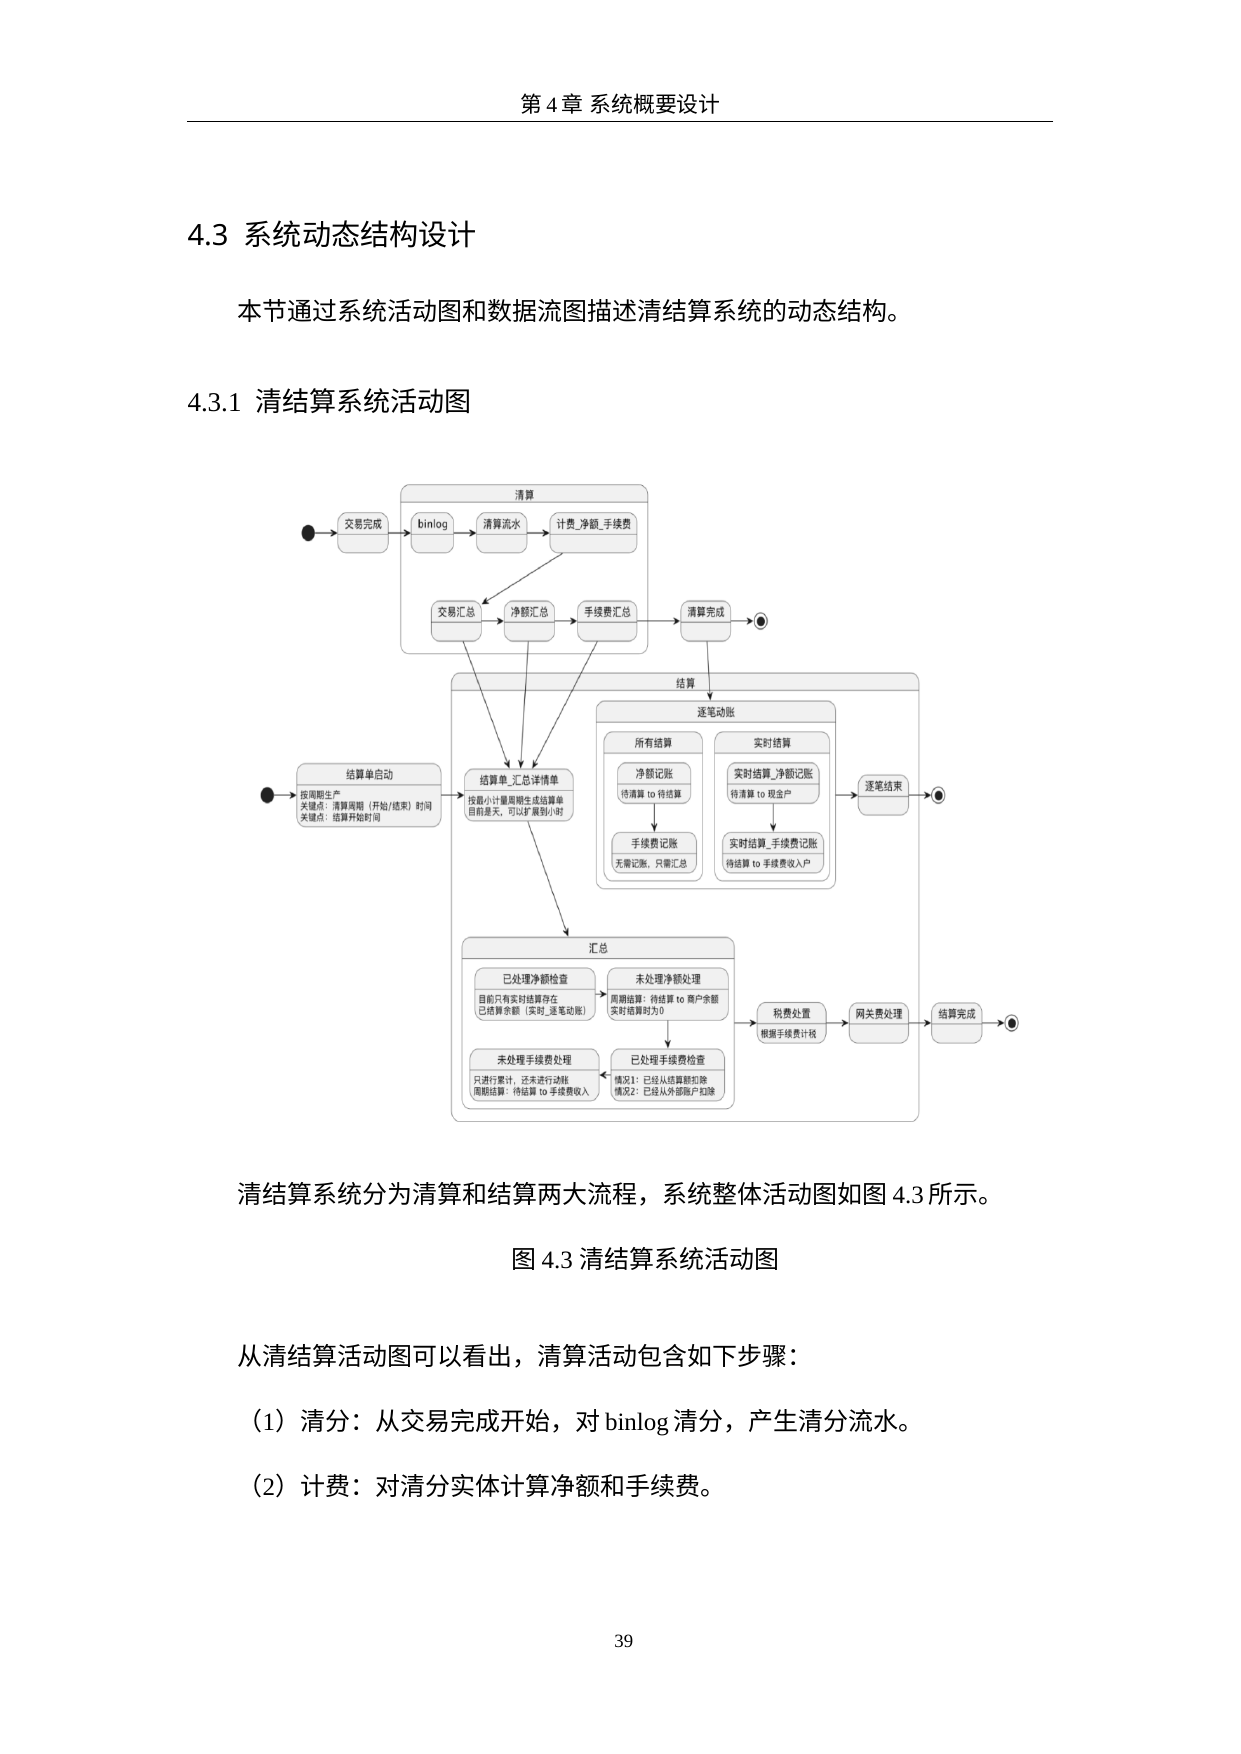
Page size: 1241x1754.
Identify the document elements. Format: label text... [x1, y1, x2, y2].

text （2）计费：对清分实体计算净额和手续费。 [187, 1452, 1053, 1517]
text 4.3 系统动态结构设计 [187, 200, 1053, 265]
text （1）清分：从交易完成开始，对binlog清分，产生清分流水。 [187, 1387, 1053, 1452]
text 4.3.1 清结算系统活动图 [187, 367, 1053, 432]
text 本节通过系统活动图和数据流图描述清结算系统的动态结构。 [187, 277, 1053, 342]
picture [258, 481, 1020, 1126]
text 从清结算活动图可以看出，清算活动包含如下步骤： [187, 1322, 1053, 1387]
text 图4.3 清结算系统活动图 [187, 1225, 1053, 1290]
